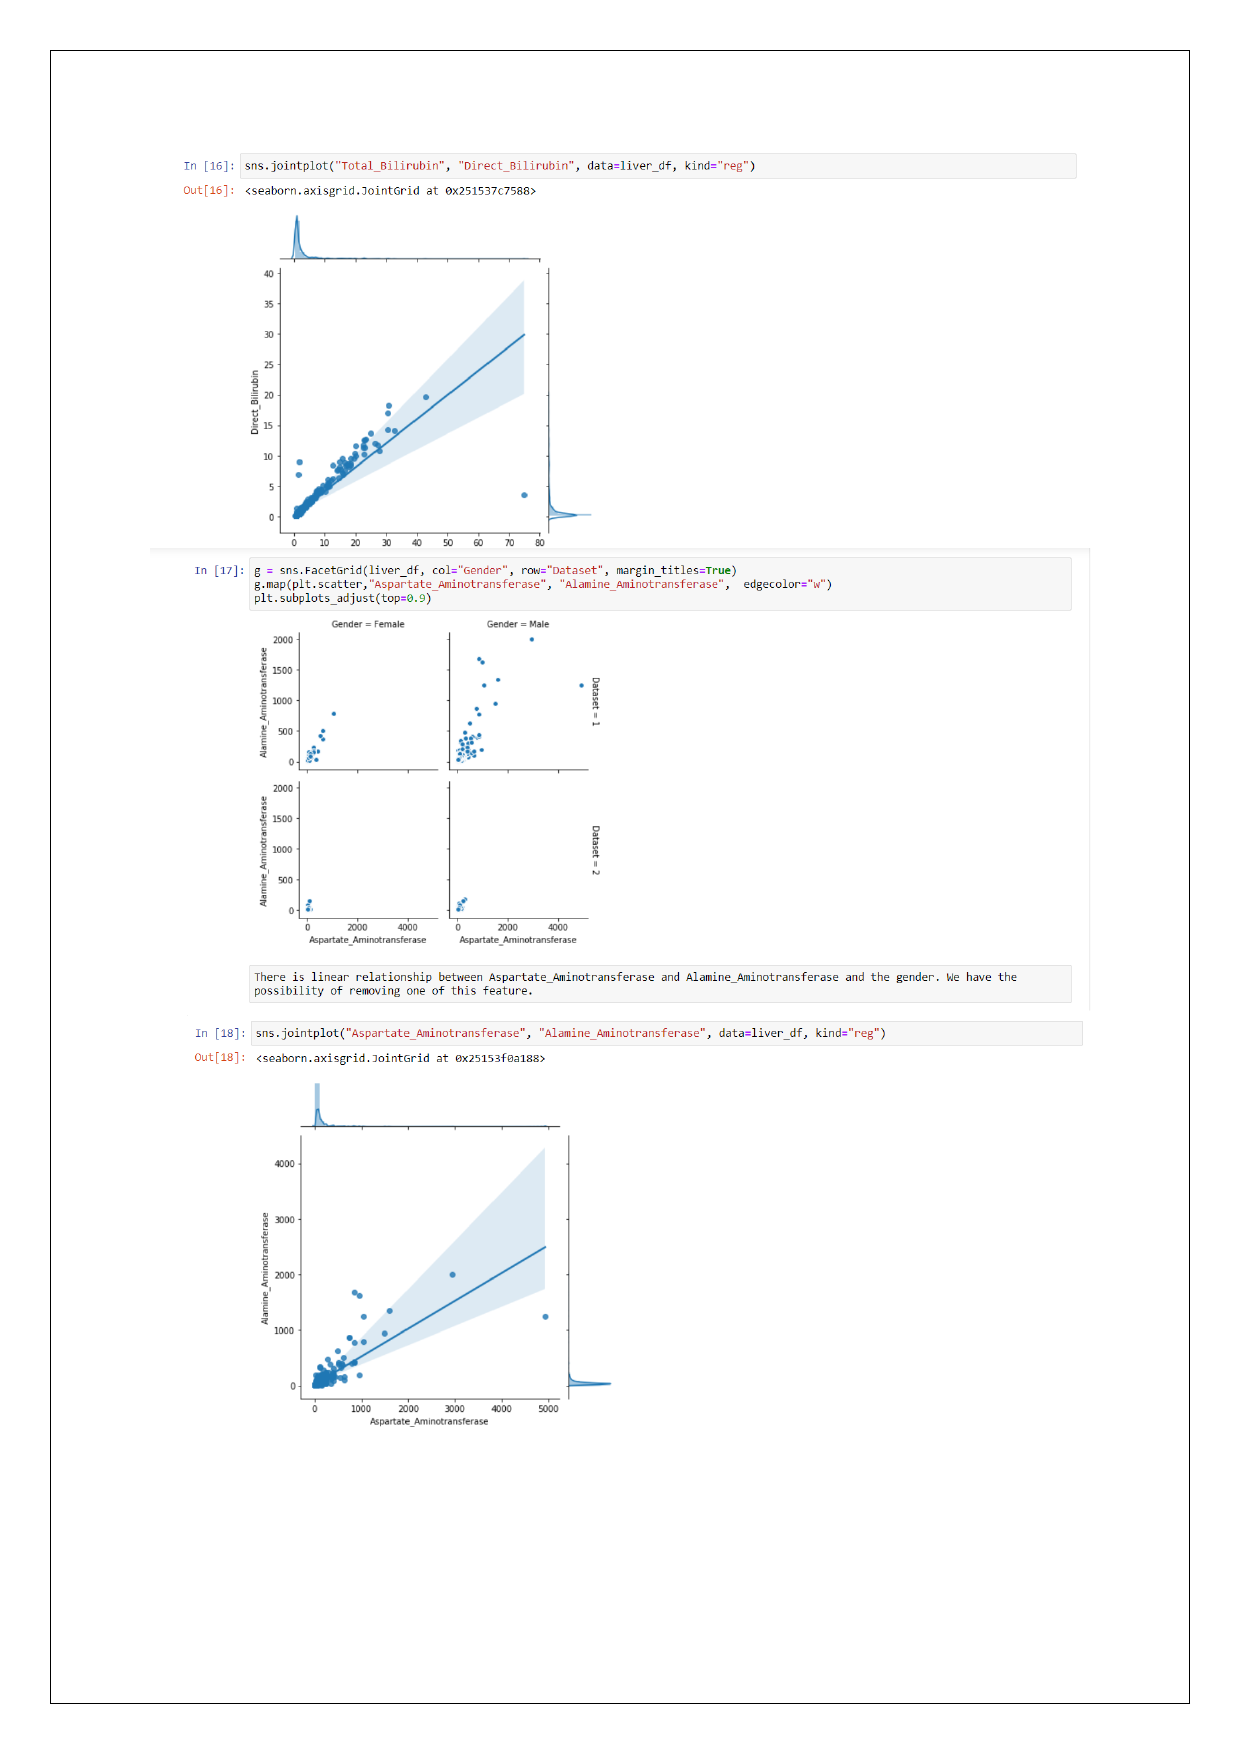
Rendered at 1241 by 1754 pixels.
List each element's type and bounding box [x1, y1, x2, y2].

picture [150, 150, 1091, 1437]
